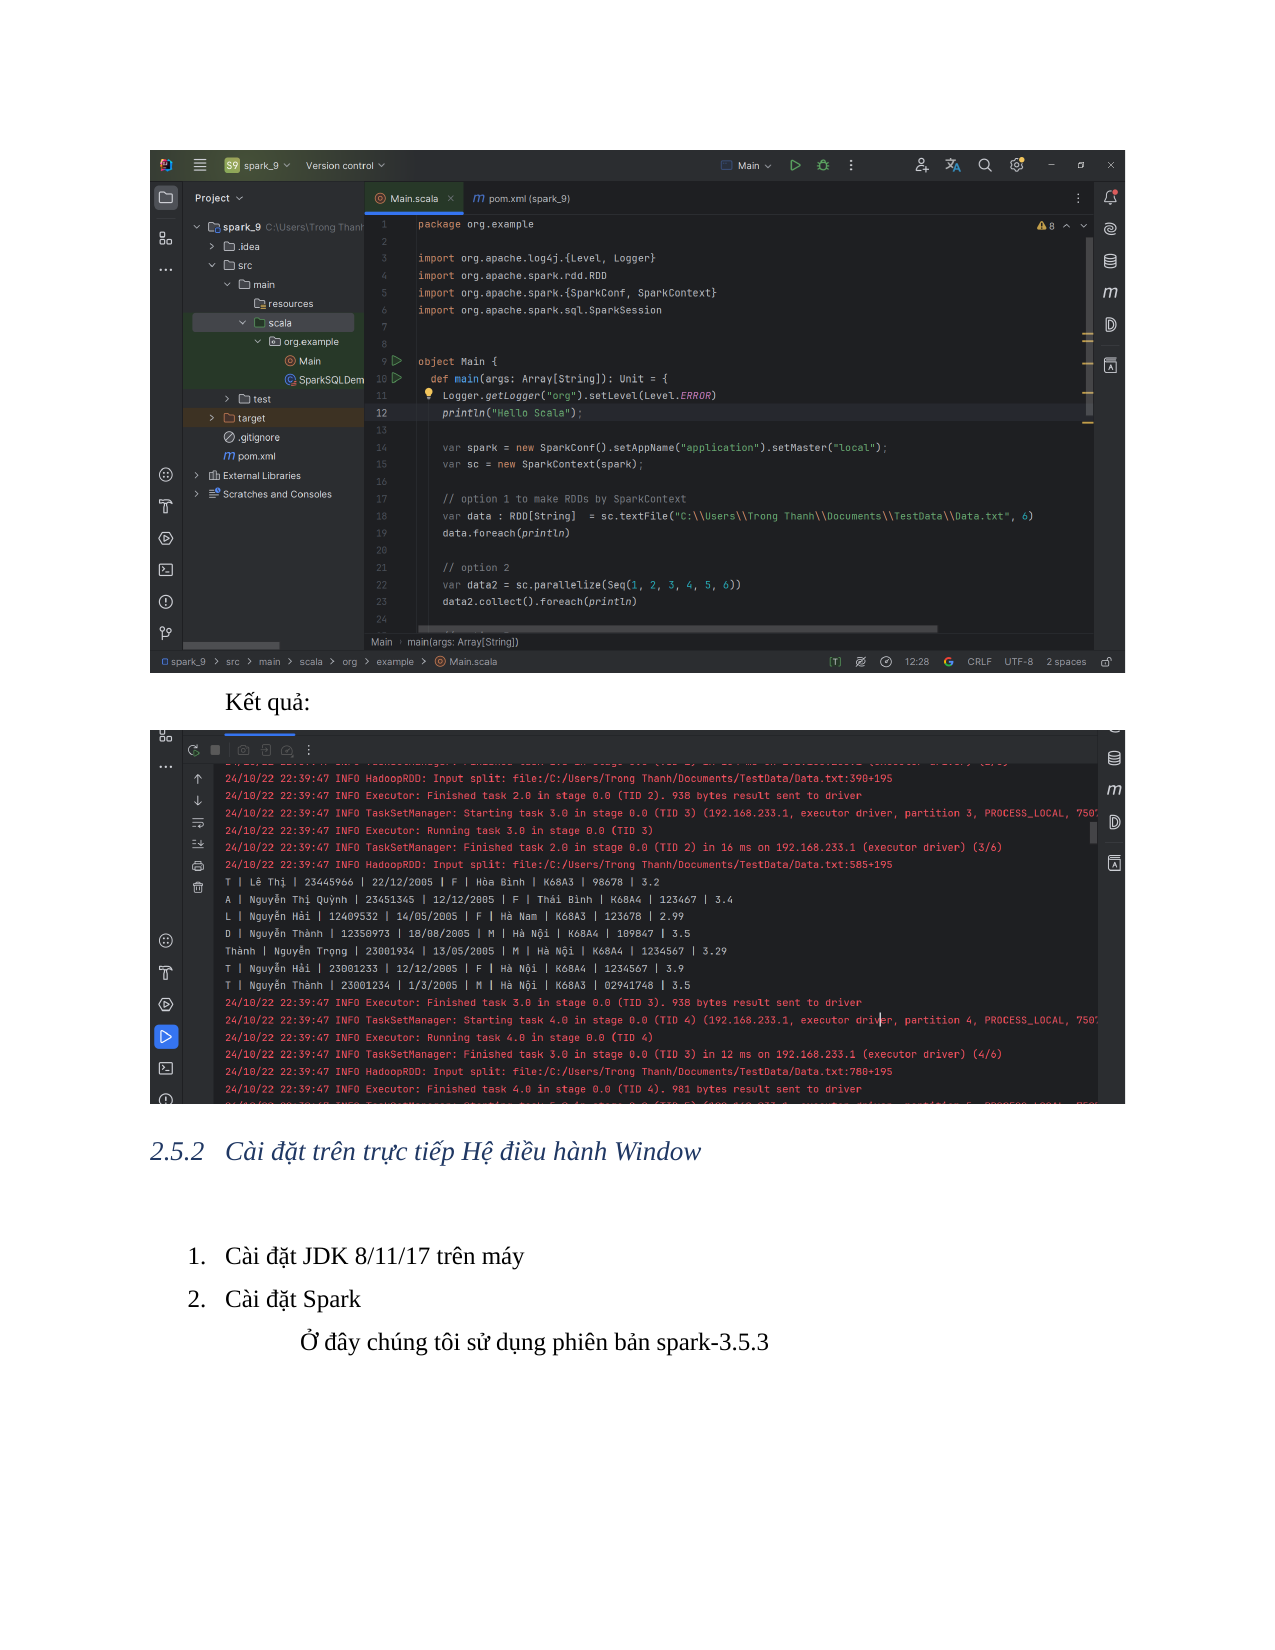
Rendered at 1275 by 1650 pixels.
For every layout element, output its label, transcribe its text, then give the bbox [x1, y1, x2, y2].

list Cài đặt JDK 8/11/17 trên máy [187, 1241, 1125, 1270]
picture [150, 730, 1125, 1104]
list Cài đặt Spark [187, 1284, 1125, 1313]
subtitle Cài đặt trên trực tiếp Hệ điều hành Window [150, 1135, 1125, 1166]
picture [150, 150, 1125, 673]
list Ở đây chúng tôi sử dụng phiên bản spark-3.5.3 [225, 1327, 1125, 1356]
text Kết quả: [150, 687, 1125, 716]
